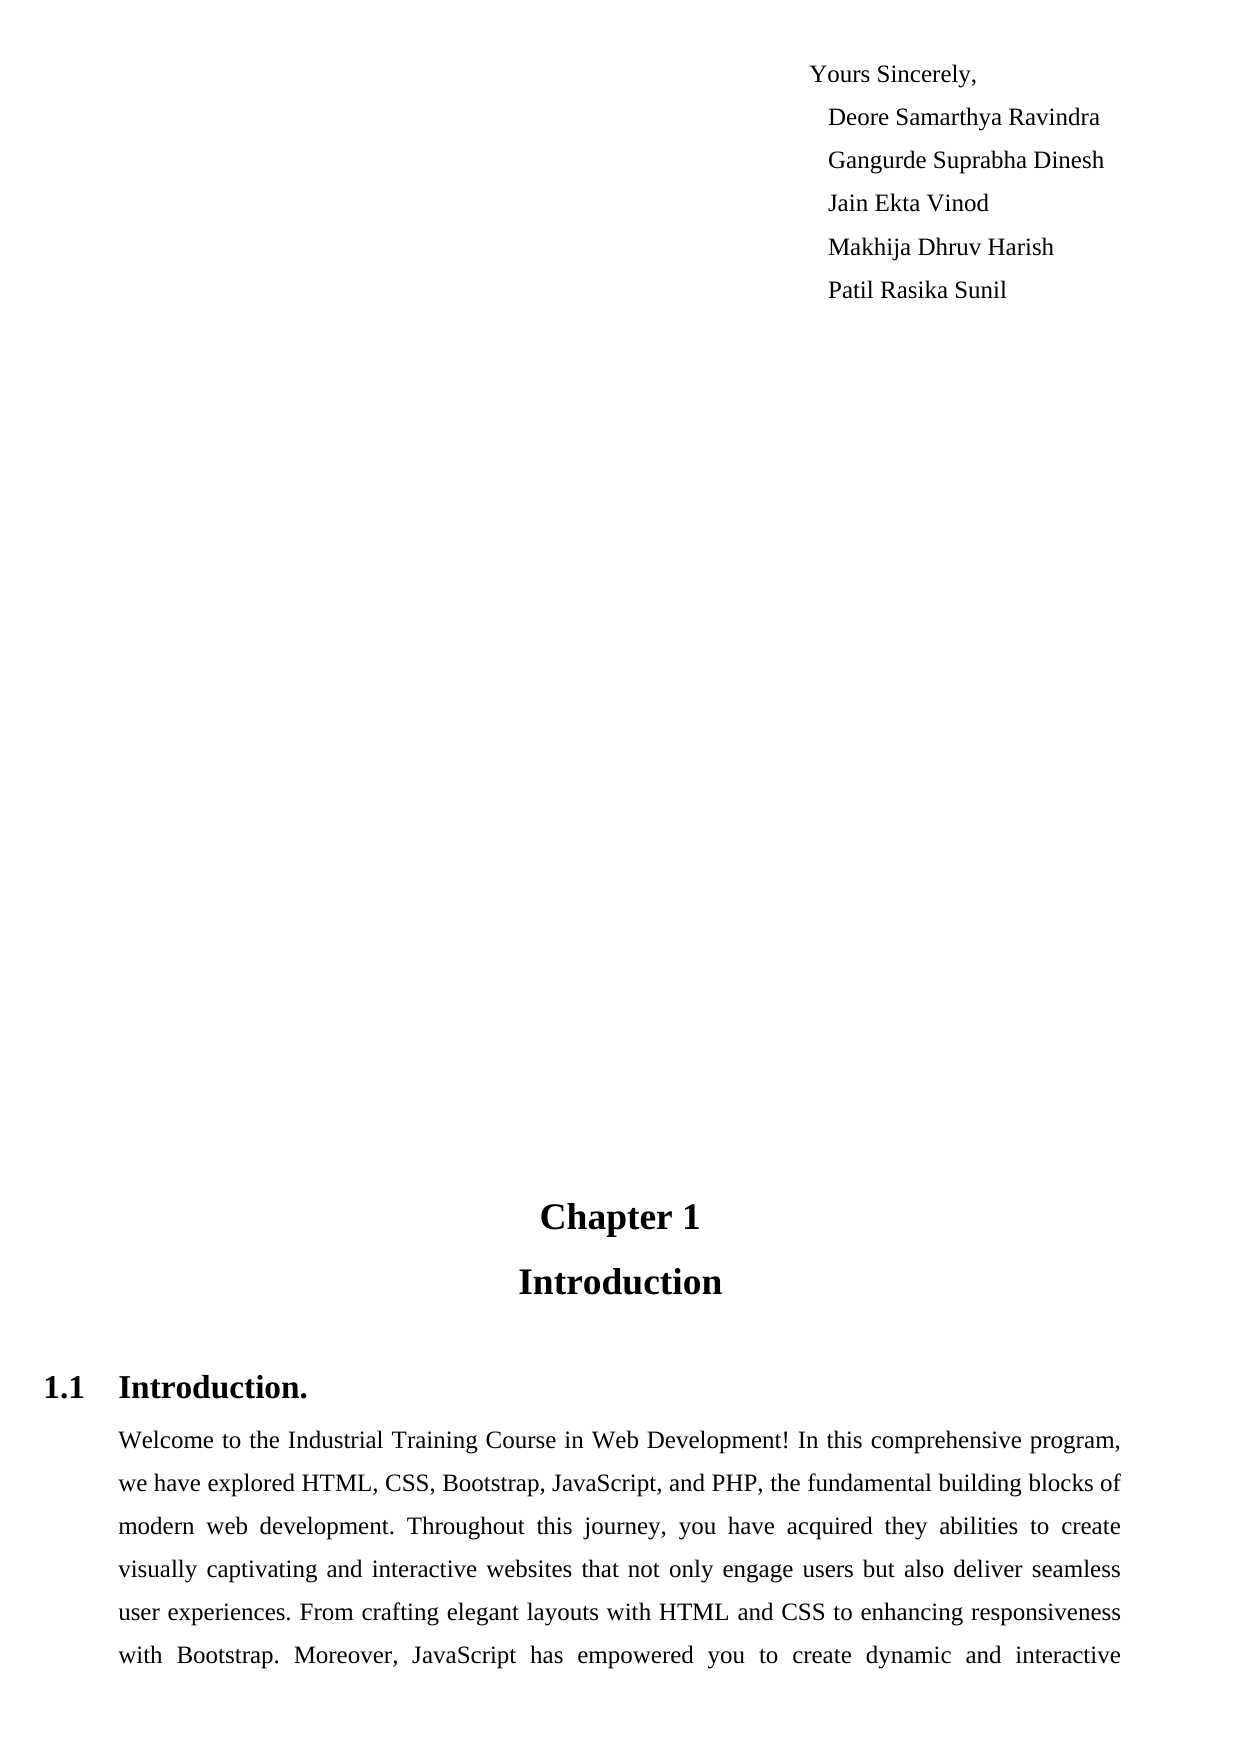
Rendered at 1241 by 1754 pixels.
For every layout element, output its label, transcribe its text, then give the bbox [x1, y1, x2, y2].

text Introduction [118, 1259, 1122, 1302]
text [118, 1425, 1122, 1669]
list Introduction. [43, 1367, 1122, 1406]
text Gangurde Suprabha Dinesh [734, 145, 1122, 174]
text Deore Samarthya Ravindra [734, 102, 1122, 131]
text Makhija Dhruv Harish [734, 232, 1122, 260]
text Patil Rasika Sunil [734, 275, 1122, 303]
text Yours Sincerely, [509, 59, 1122, 88]
text Jain Ekta Vinod [734, 188, 1122, 217]
text Chapter 1 [118, 1195, 1122, 1238]
